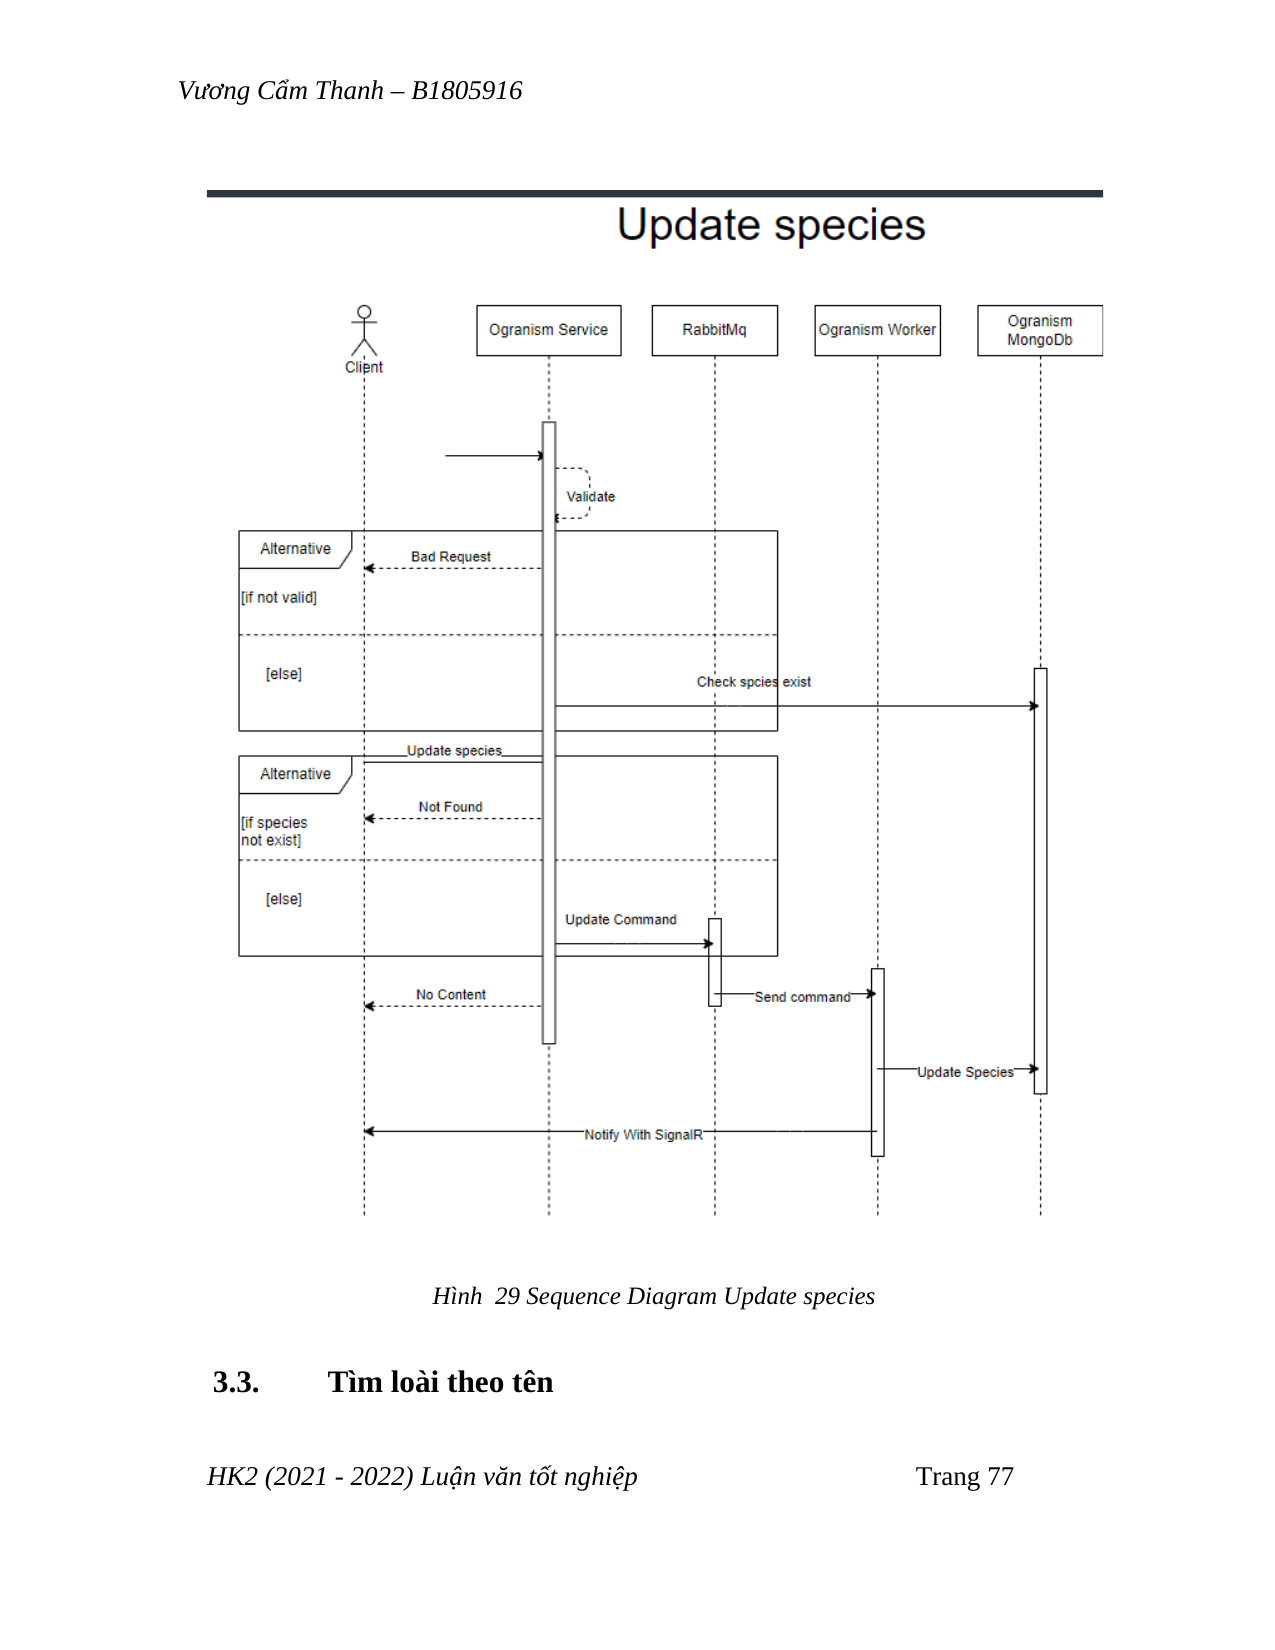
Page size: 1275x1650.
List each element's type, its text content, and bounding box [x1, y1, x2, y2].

picture [206, 190, 1104, 1276]
subtitle Tìm loài theo tên [207, 1363, 1157, 1399]
